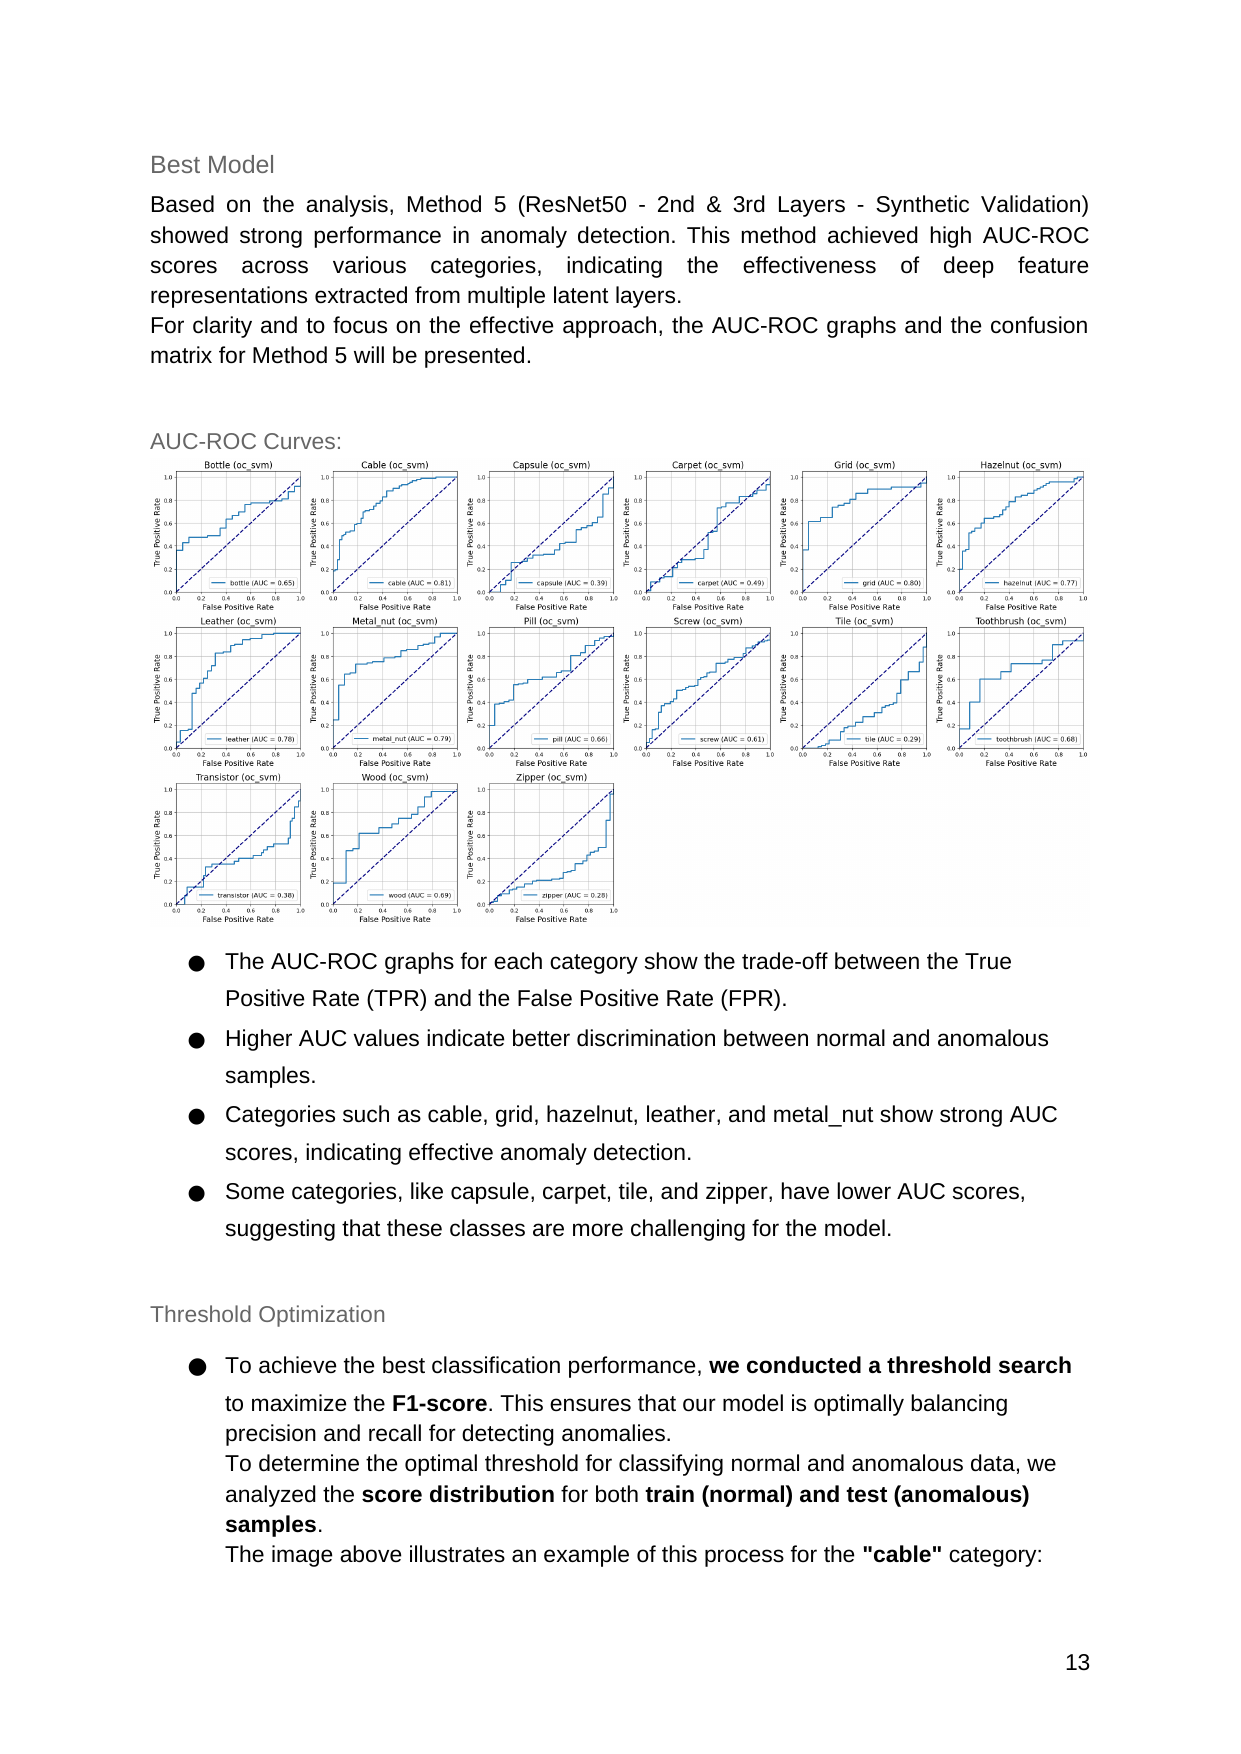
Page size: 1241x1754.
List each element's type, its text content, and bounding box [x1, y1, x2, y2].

list To achieve the best classification performance, we conducted a threshold search to maximize the F1-score. This ensures that our model is optimally balancing precision and recall for detecting anomalies. [187, 1339, 1090, 1447]
text The image above illustrates an example of this process for the "cable" category: [225, 1541, 1090, 1567]
list Some categories, like capsule, carpet, tile, and zipper, have lower AUC scores, suggesting that these classes are more challenging for the model. [187, 1169, 1090, 1242]
subtitle AUC-ROC Curves: [150, 428, 1090, 458]
text To determine the optimal threshold for classifying normal and anomalous data, we analyzed the score distribution for both train (normal) and test (anomalous) samples. [225, 1450, 1090, 1537]
text Based on the analysis, Method 5 (ResNet50 - 2nd & 3rd Layers - Synthetic Validation) showed strong performance in anomaly detection. This method achieved high AUC-ROC scores across various categories, indicating the effectiveness of deep feature representations extracted from multiple latent layers. [150, 191, 1090, 308]
list The AUC-ROC graphs for each category show the trade-off between the True Positive Rate (TPR) and the False Positive Rate (FPR). [187, 938, 1090, 1011]
subtitle Threshold Optimization [150, 1301, 1090, 1327]
picture [150, 458, 1091, 927]
text For clarity and to focus on the effective approach, the AUC-ROC graphs and the confusion matrix for Method 5 will be presented. [150, 312, 1090, 369]
list Higher AUC values indicate better discrimination between normal and anomalous samples. [187, 1015, 1090, 1088]
list Categories such as cable, grid, hazelnut, leather, and metal_nut show strong AUC scores, indicating effective anomaly detection. [187, 1092, 1090, 1165]
subtitle Best Model [150, 150, 1090, 179]
